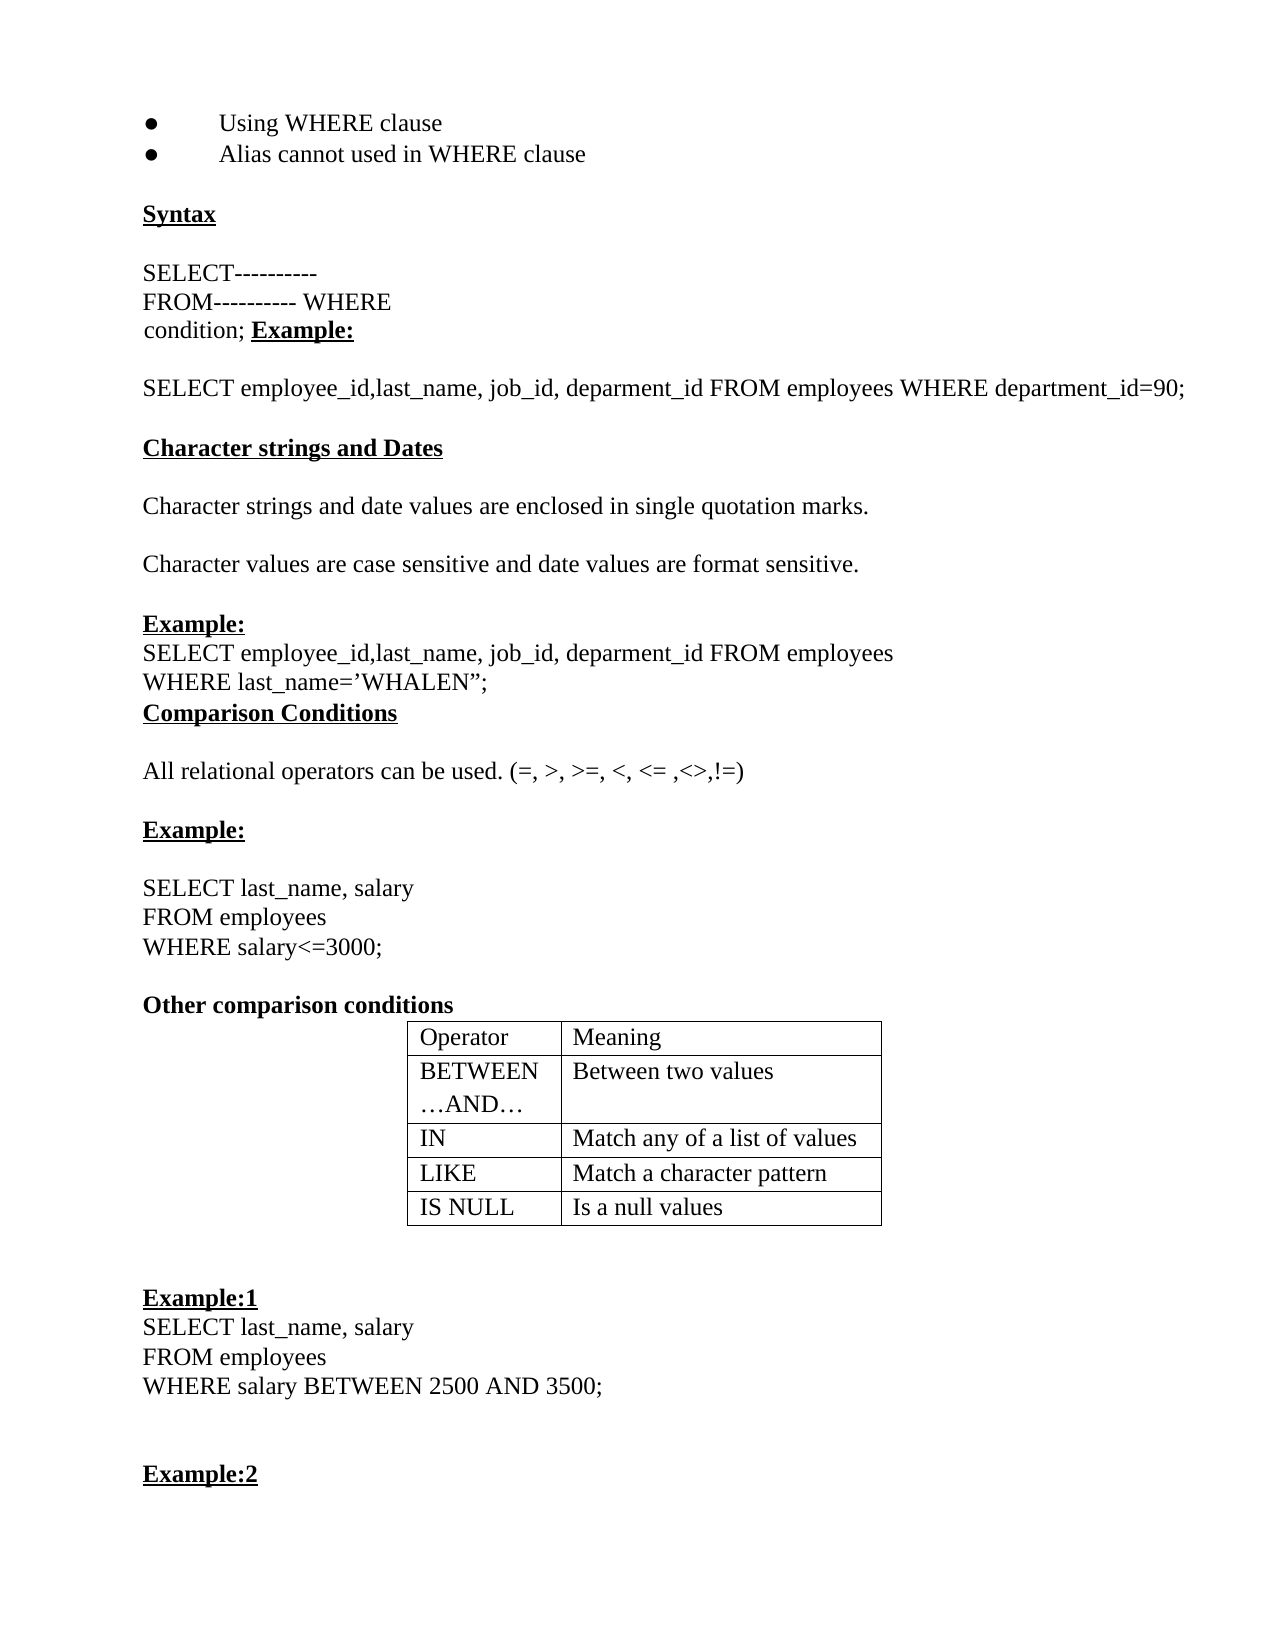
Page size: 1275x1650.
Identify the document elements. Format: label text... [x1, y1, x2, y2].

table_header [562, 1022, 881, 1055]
text SELECT---------- [142, 259, 1275, 287]
list Using WHERE clause [143, 108, 1275, 138]
text Example:1 [142, 1283, 1275, 1312]
text Other comparison conditions [142, 991, 1275, 1019]
text All relational operators can be used. (=, >, >=, <, <= ,<>,!=) [142, 757, 1275, 785]
text FROM employees [142, 1343, 1275, 1371]
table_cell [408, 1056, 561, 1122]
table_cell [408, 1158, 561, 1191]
text SELECT employee_id,last_name, job_id, deparment_id FROM employees WHERE department_id=90; [142, 374, 1186, 402]
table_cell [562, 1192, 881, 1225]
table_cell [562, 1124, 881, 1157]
text SELECT last_name, salary [142, 874, 1275, 902]
text Character strings and date values are enclosed in single quotation marks. [142, 492, 1275, 520]
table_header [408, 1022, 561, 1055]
text Example:2 [142, 1459, 1275, 1488]
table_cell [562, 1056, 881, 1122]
text SELECT last_name, salary [142, 1314, 1275, 1341]
text Comparison Conditions [142, 698, 1275, 727]
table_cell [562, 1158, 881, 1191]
text Example: [142, 609, 1275, 638]
text WHERE last_name=’WHALEN”; [142, 668, 1275, 696]
text WHERE salary BETWEEN 2500 AND 3500; [142, 1372, 1275, 1400]
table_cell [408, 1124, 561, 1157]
text Character values are case sensitive and date values are format sensitive. [142, 550, 1275, 578]
text Syntax [142, 199, 1275, 228]
text WHERE salary<=3000; [142, 933, 1275, 961]
text FROM employees [142, 904, 1275, 931]
text Character strings and Dates [142, 433, 1275, 462]
text SELECT employee_id,last_name, job_id, deparment_id FROM employees [142, 639, 1275, 667]
text FROM---------- WHERE condition; Example: [142, 288, 393, 344]
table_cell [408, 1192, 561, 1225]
list Alias cannot used in WHERE clause [143, 139, 1275, 169]
text Example: [142, 815, 1275, 844]
